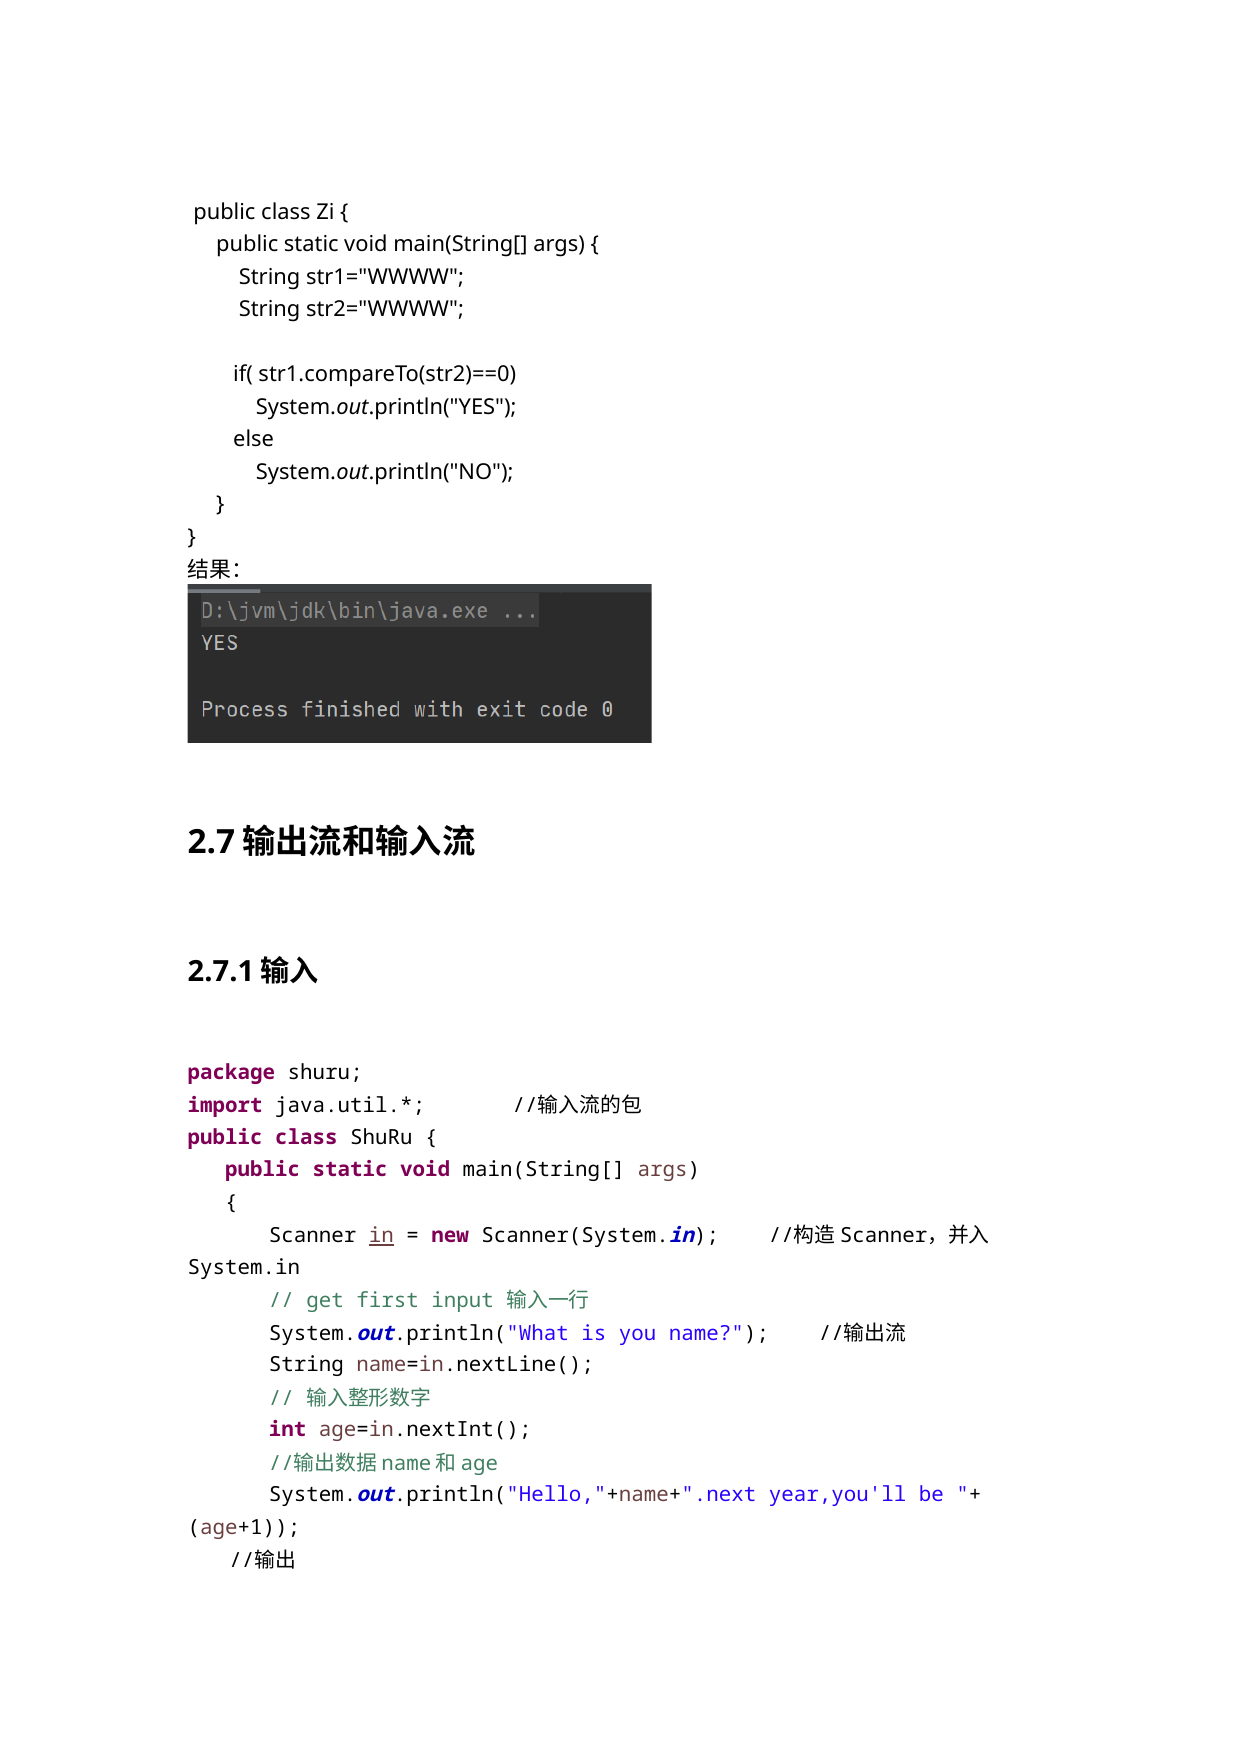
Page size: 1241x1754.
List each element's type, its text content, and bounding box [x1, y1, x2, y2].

text public static void main(String[] args) [187, 1152, 1053, 1185]
text 结果： [187, 552, 1053, 584]
text public class ShuRu { [187, 1120, 1053, 1152]
text System.out.println("What is you name?"); //输出流 [187, 1315, 1053, 1347]
text int age=in.nextInt(); [187, 1412, 1053, 1445]
text package shuru; [187, 1055, 1053, 1087]
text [187, 162, 1053, 552]
text // get first input 输入一行 [187, 1282, 1053, 1315]
subtitle 2.7输出流和输入流 [187, 807, 1053, 872]
text System.out.println("Hello,"+name+".next year,you'll be "+(age+1)); [187, 1477, 1053, 1542]
text import java.util.*; //输入流的包 [187, 1087, 1053, 1120]
subtitle 2.7.1输入 [187, 936, 1053, 1001]
picture [187, 584, 652, 743]
text String name=in.nextLine(); [187, 1347, 1053, 1380]
text //输出 [187, 1542, 1053, 1575]
text Scanner in = new Scanner(System.in); //构造Scanner，并入System.in [187, 1217, 1053, 1282]
text // 输入整形数字 [187, 1380, 1053, 1412]
text { [187, 1185, 1053, 1217]
text //输出数据name和age [187, 1445, 1053, 1477]
